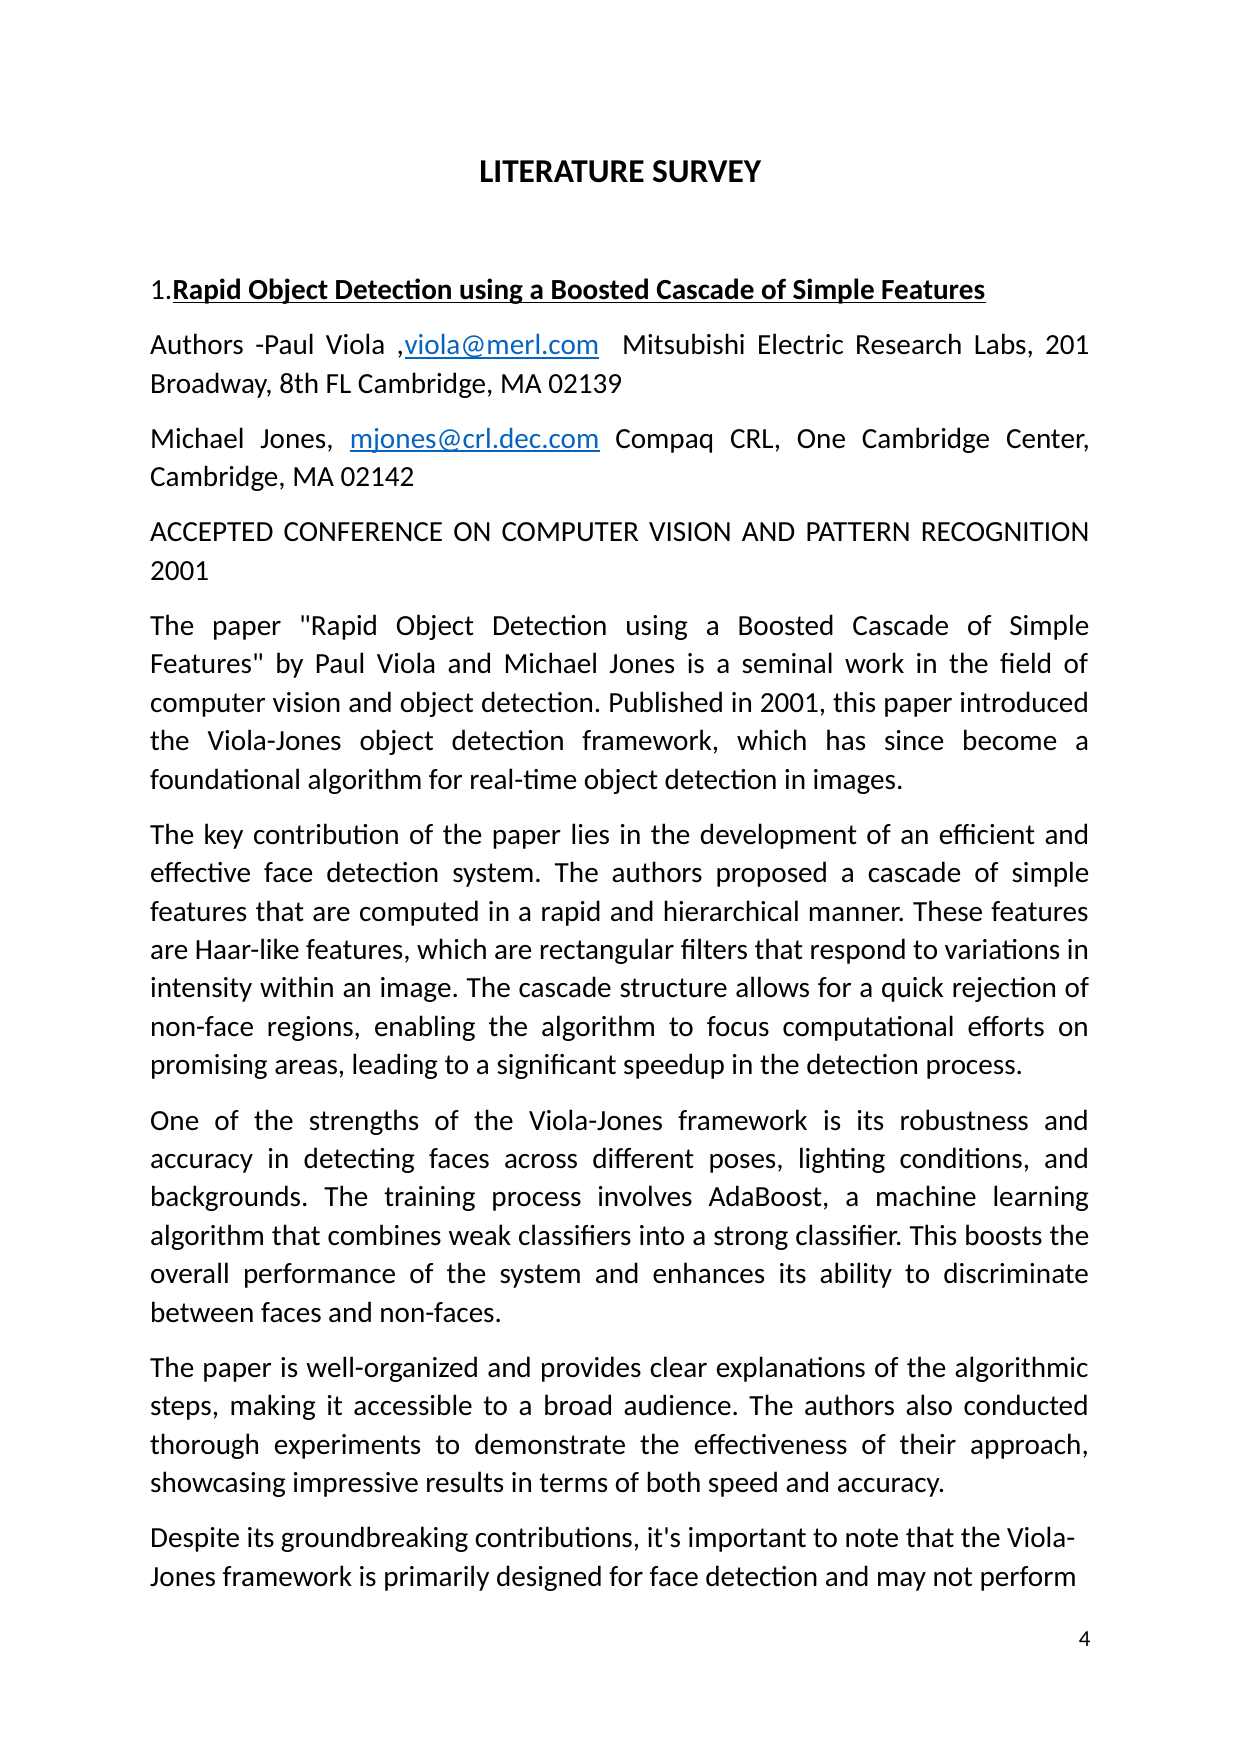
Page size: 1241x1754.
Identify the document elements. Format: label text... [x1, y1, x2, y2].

text Michael Jones, mjones@crl.dec.com Compaq CRL, One Cambridge Center, Cambridge, MA 02142 [150, 420, 1090, 494]
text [150, 1519, 1090, 1593]
text 1.Rapid Object Detection using a Boosted Cascade of Simple Features [150, 271, 1090, 307]
text Authors -Paul Viola ,viola@merl.com Mitsubishi Electric Research Labs, 201 Broadway, 8th FL Cambridge, MA 02139 [150, 326, 1090, 400]
text The key contribution of the paper lies in the development of an efficient and effective face detection system. The authors proposed a cascade of simple features that are computed in a rapid and hierarchical manner. These features are Haar-like features, which are rectangular filters that respond to variations in intensity within an image. The cascade structure allows for a quick rejection of non-face regions, enabling the algorithm to focus computational efforts on promising areas, leading to a significant speedup in the detection process. [150, 816, 1090, 1082]
text The paper "Rapid Object Detection using a Boosted Cascade of Simple Features" by Paul Viola and Michael Jones is a seminal work in the field of computer vision and object detection. Published in 2001, this paper introduced the Viola-Jones object detection framework, which has since become a foundational algorithm for real-time object detection in images. [150, 607, 1090, 796]
text LITERATURE SURVEY [150, 150, 1090, 191]
text One of the strengths of the Viola-Jones framework is its robustness and accuracy in detecting faces across different poses, lighting conditions, and backgrounds. The training process involves AdaBoost, a machine learning algorithm that combines weak classifiers into a strong classifier. This boosts the overall performance of the system and enhances its ability to discriminate between faces and non-faces. [150, 1102, 1090, 1329]
text ACCEPTED CONFERENCE ON COMPUTER VISION AND PATTERN RECOGNITION 2001 [150, 513, 1090, 587]
text The paper is well-organized and provides clear explanations of the algorithmic steps, making it accessible to a broad audience. The authors also conducted thorough experiments to demonstrate the effectiveness of their approach, showcasing impressive results in terms of both speed and accuracy. [150, 1349, 1090, 1500]
